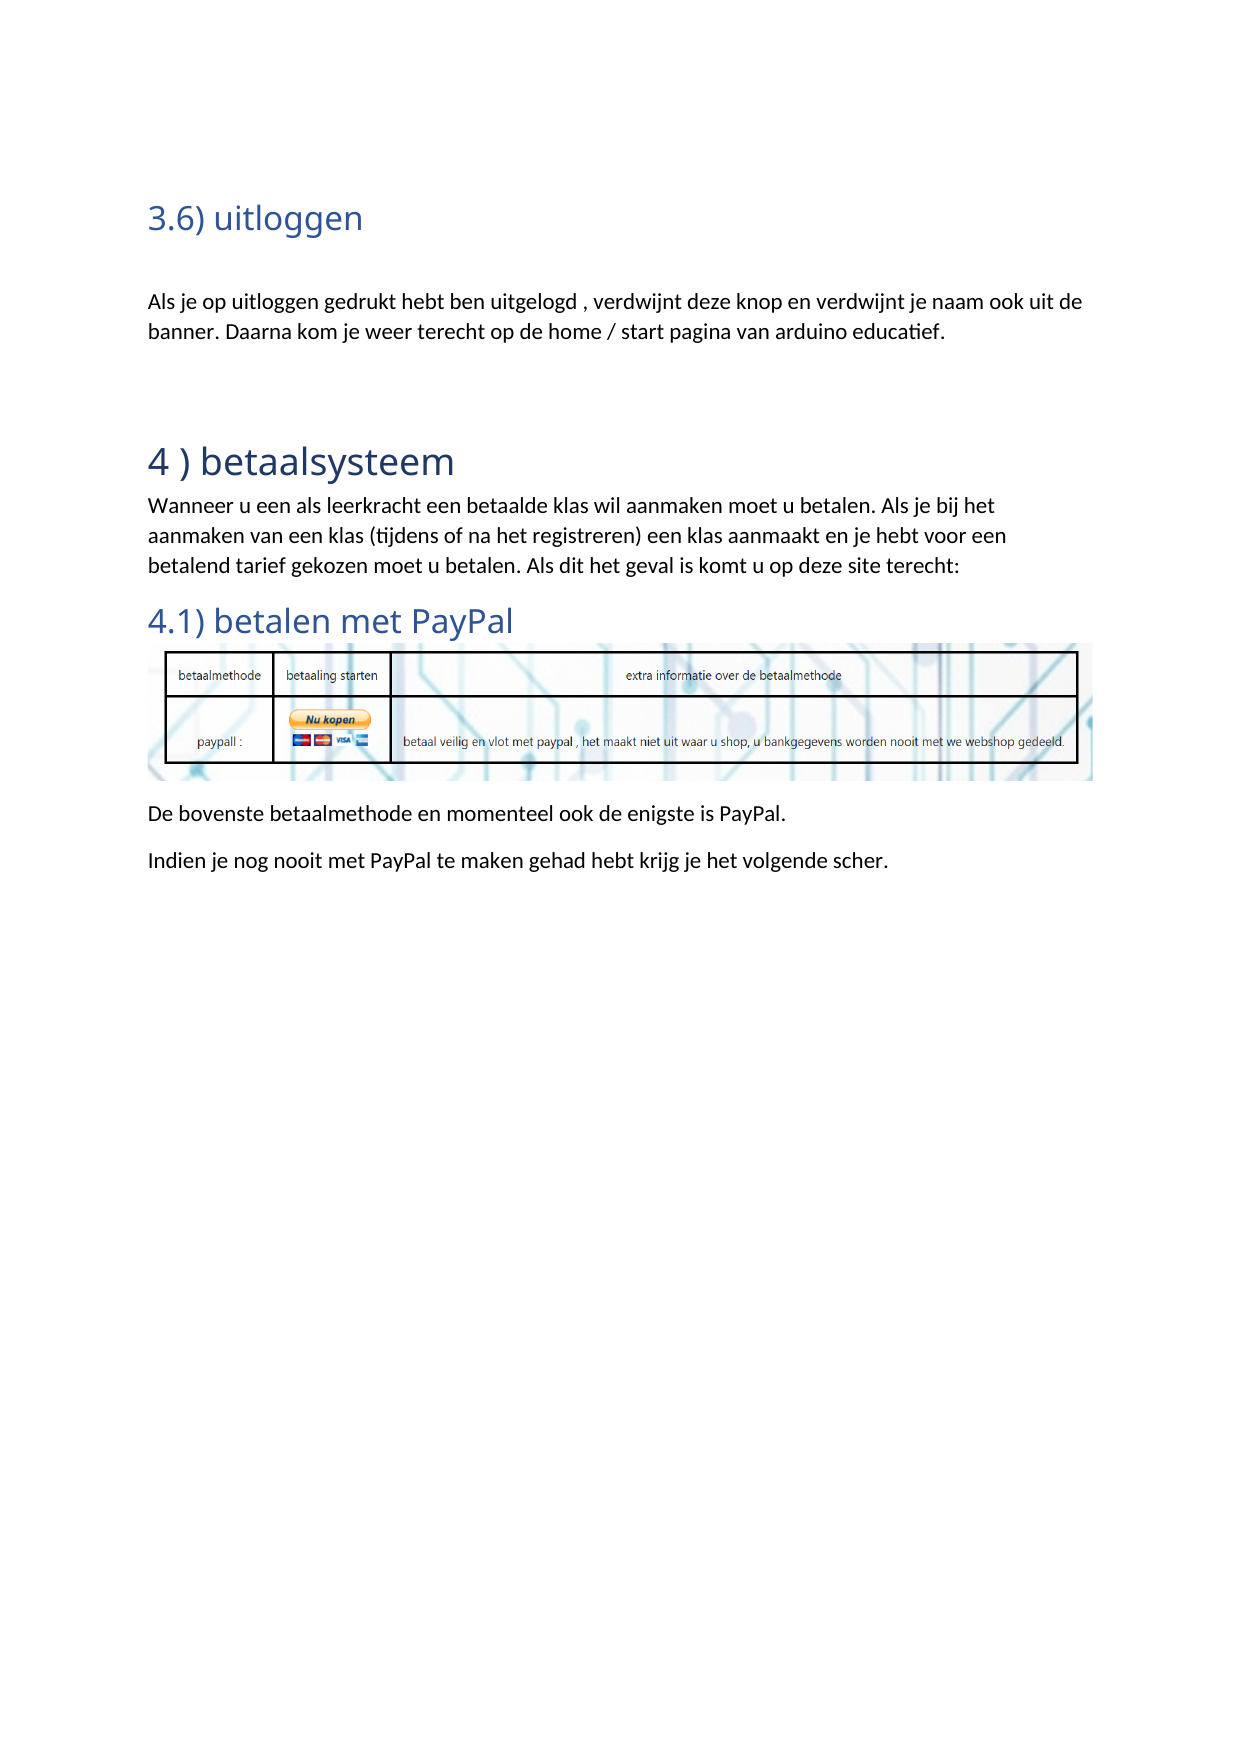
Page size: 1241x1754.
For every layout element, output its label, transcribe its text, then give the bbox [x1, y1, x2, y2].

text Indien je nog nooit met PayPal te maken gehad hebt krijg je het volgende scher. [148, 846, 1093, 874]
text De bovenste betaalmethode en momenteel ook de enigste is PayPal. [148, 799, 1093, 827]
picture [147, 643, 1093, 781]
subtitle 4.1) betalen met PayPal [148, 598, 1093, 643]
subtitle 3.6) uitloggen [148, 194, 1093, 240]
text Als je op uitloggen gedrukt hebt ben uitgelogd , verdwijnt deze knop en verdwijnt je naam ook uit de banner. Daarna kom je weer terecht op de home / start pagina van arduino educatief. [148, 287, 1093, 345]
text Wanneer u een als leerkracht een betaalde klas wil aanmaken moet u betalen. Als je bij het aanmaken van een klas (tijdens of na het registreren) een klas aanmaakt en je hebt voor een betalend tarief gekozen moet u betalen. Als dit het geval is komt u op deze site terecht: [148, 491, 1093, 579]
subtitle 4 ) betaalsysteem [148, 436, 1093, 487]
